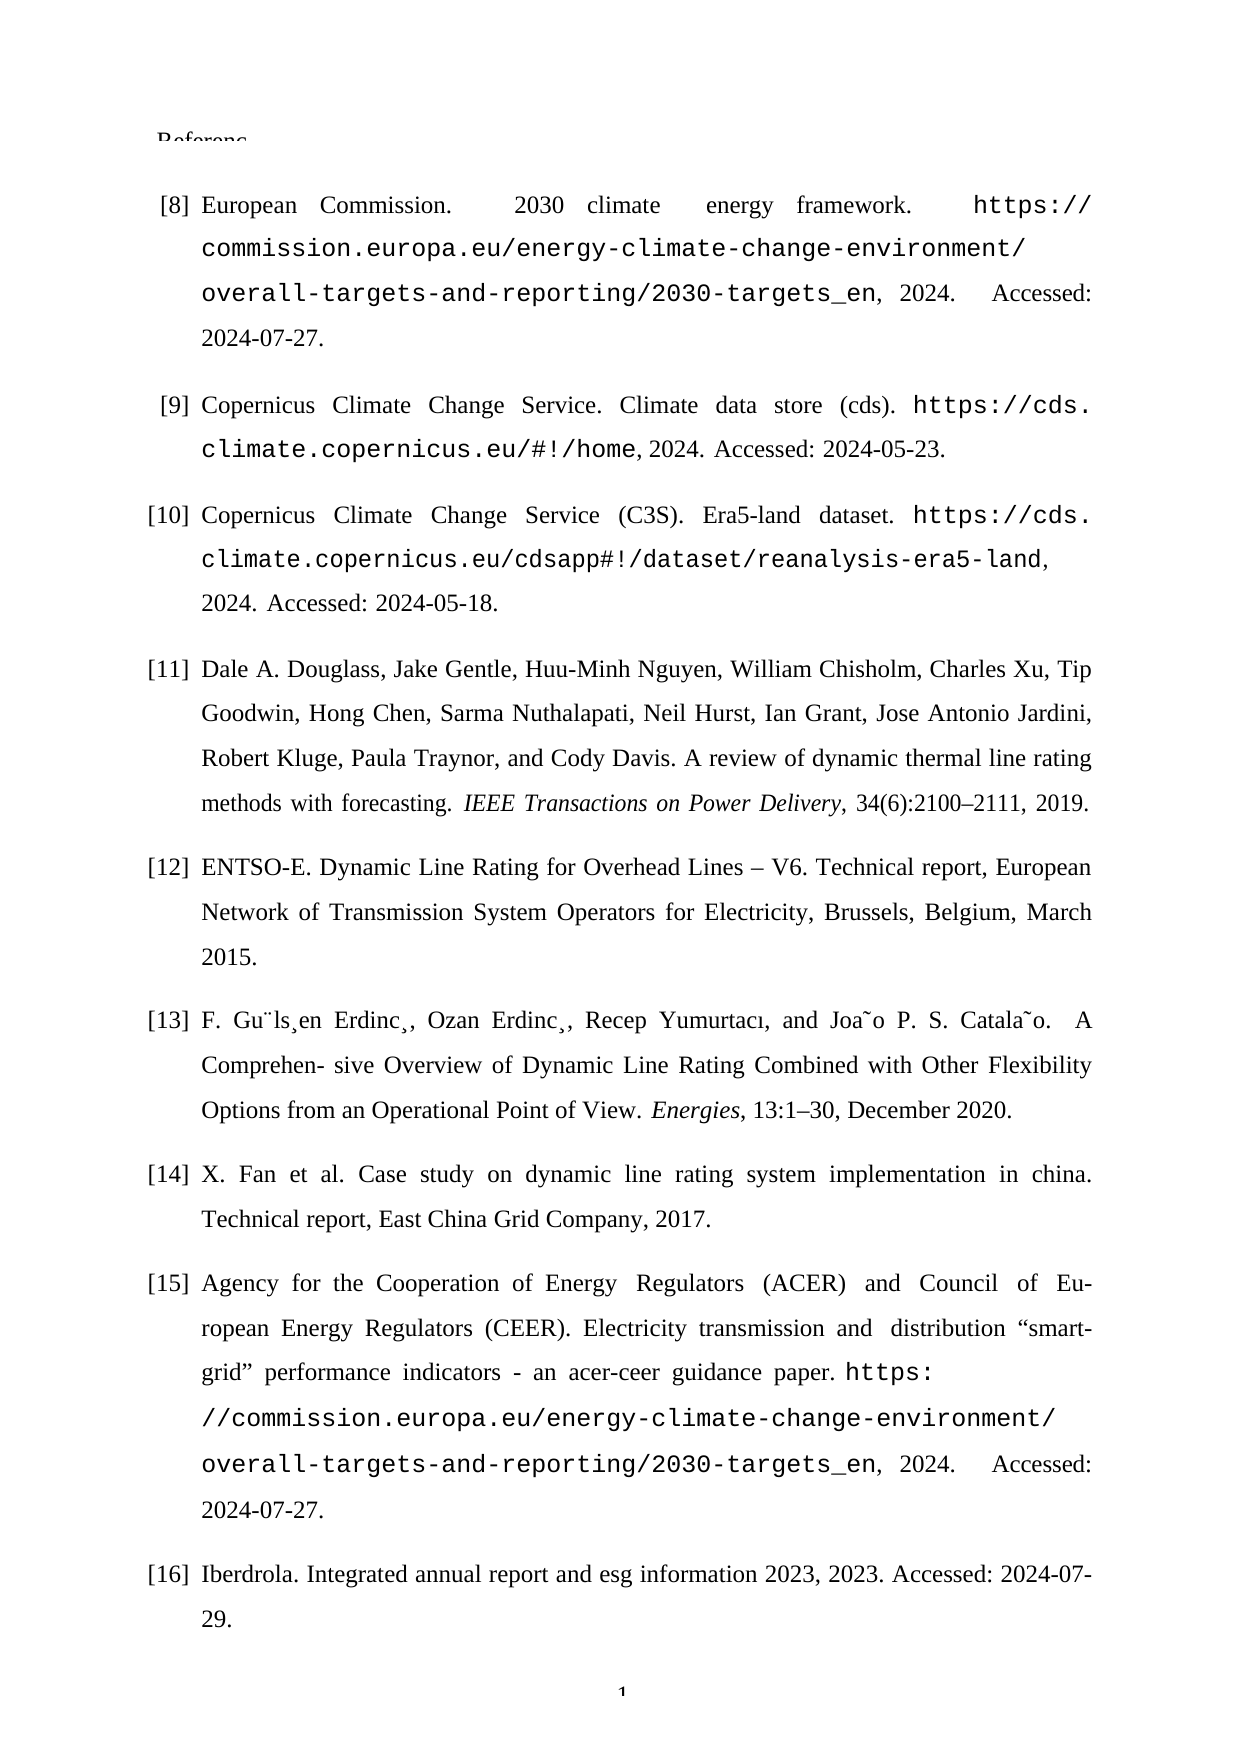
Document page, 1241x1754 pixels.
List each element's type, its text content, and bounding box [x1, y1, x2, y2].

list X. Fan et al. Case study on dynamic line rating system implementation in china. Technical report, East China Grid Company, 2017. [147, 1159, 1093, 1233]
text 2024-07-27. [201, 1495, 1240, 1524]
list ENTSO-E. Dynamic Line Rating for Overhead Lines – V6. Technical report, European Network of Transmission System Operators for Electricity, Brussels, Belgium, March 2015. [147, 852, 1093, 970]
list Iberdrola. Integrated annual report and esg information 2023, 2023. Accessed: 2024-07- 29. [147, 1559, 1093, 1633]
list European Commission. 2030 climate energy framework. https:// commission.europa.eu/energy-climate-change-environment/ overall-targets-and-reporting/2030-targets_en, 2024. Accessed: 2024-07-27. [160, 191, 1093, 352]
list F. Gu¨ls¸en Erdinc¸, Ozan Erdinc¸, Recep Yumurtacı, and Joa˜o P. S. Catala˜o. A Comprehen- sive Overview of Dynamic Line Rating Combined with Other Flexibility Options from an Operational Point of View. Energies, 13:1–30, December 2020. [147, 1006, 1093, 1124]
list Dale A. Douglass, Jake Gentle, Huu-Minh Nguyen, William Chisholm, Charles Xu, Tip Goodwin, Hong Chen, Sarma Nuthalapati, Neil Hurst, Ian Grant, Jose Antonio Jardini, Robert Kluge, Paula Traynor, and Cody Davis. A review of dynamic thermal line rating methods with forecasting. IEEE Transactions on Power Delivery, 34(6):2100–2111, 2019. [147, 654, 1093, 817]
text //commission.europa.eu/energy-climate-change-environment/ overall-targets-and-reporting/2030-targets_en, 2024. Accessed: [201, 1406, 1093, 1479]
list Copernicus Climate Change Service. Climate data store (cds). https://cds. climate.copernicus.eu/#!/home, 2024. Accessed: 2024-05-23. [160, 390, 1093, 465]
list Agency for the Cooperation of Energy Regulators (ACER) and Council of Eu- ropean Energy Regulators (CEER). Electricity transmission and distribution “smart-grid” performance indicators - an acer-ceer guidance paper. https: [147, 1268, 1093, 1388]
list Copernicus Climate Change Service (C3S). Era5-land dataset. https://cds. climate.copernicus.eu/cdsapp#!/dataset/reanalysis-era5-land, 2024. Accessed: 2024-05-18. [147, 500, 1093, 616]
